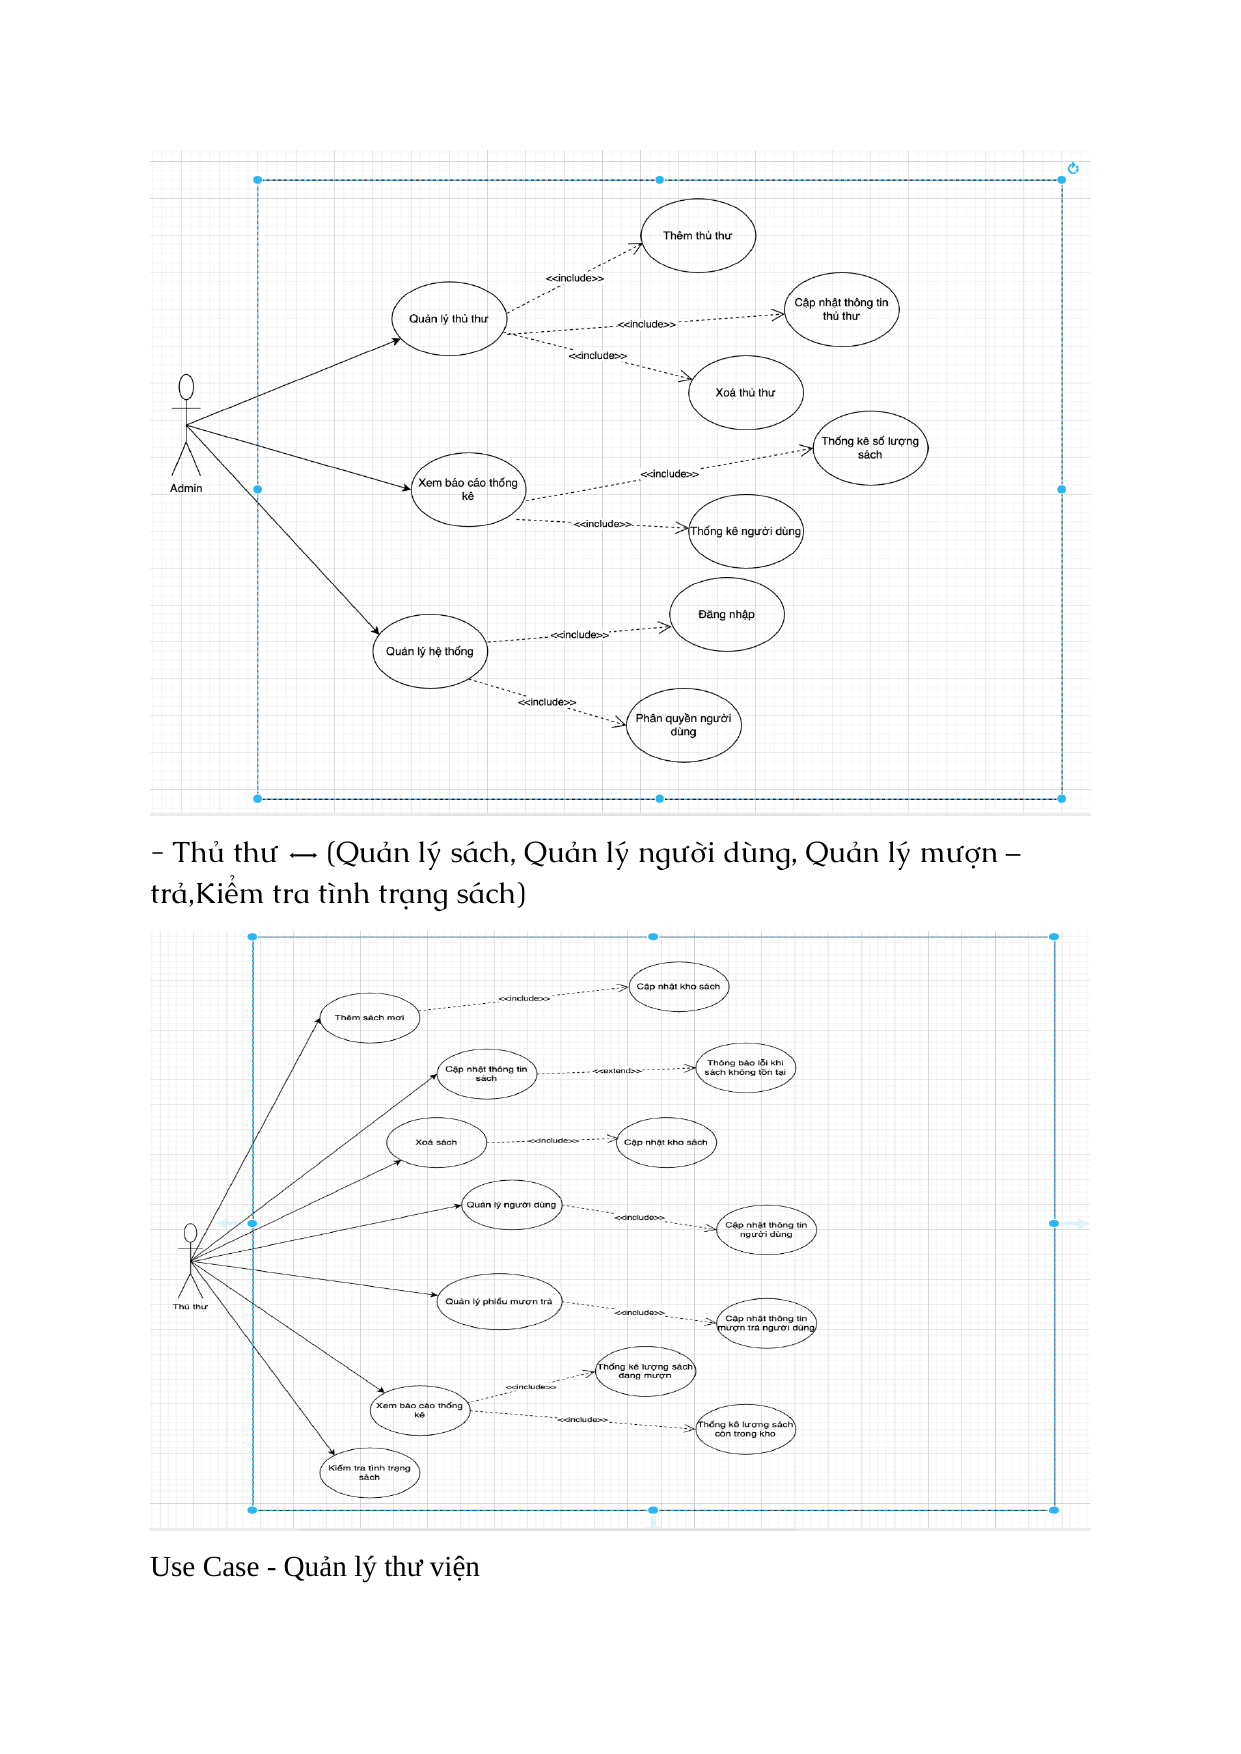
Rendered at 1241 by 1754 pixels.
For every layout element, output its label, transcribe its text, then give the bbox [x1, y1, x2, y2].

text Use Case - Quản lý thư viện [150, 1549, 1090, 1583]
picture [150, 931, 1091, 1531]
picture [150, 150, 1091, 816]
